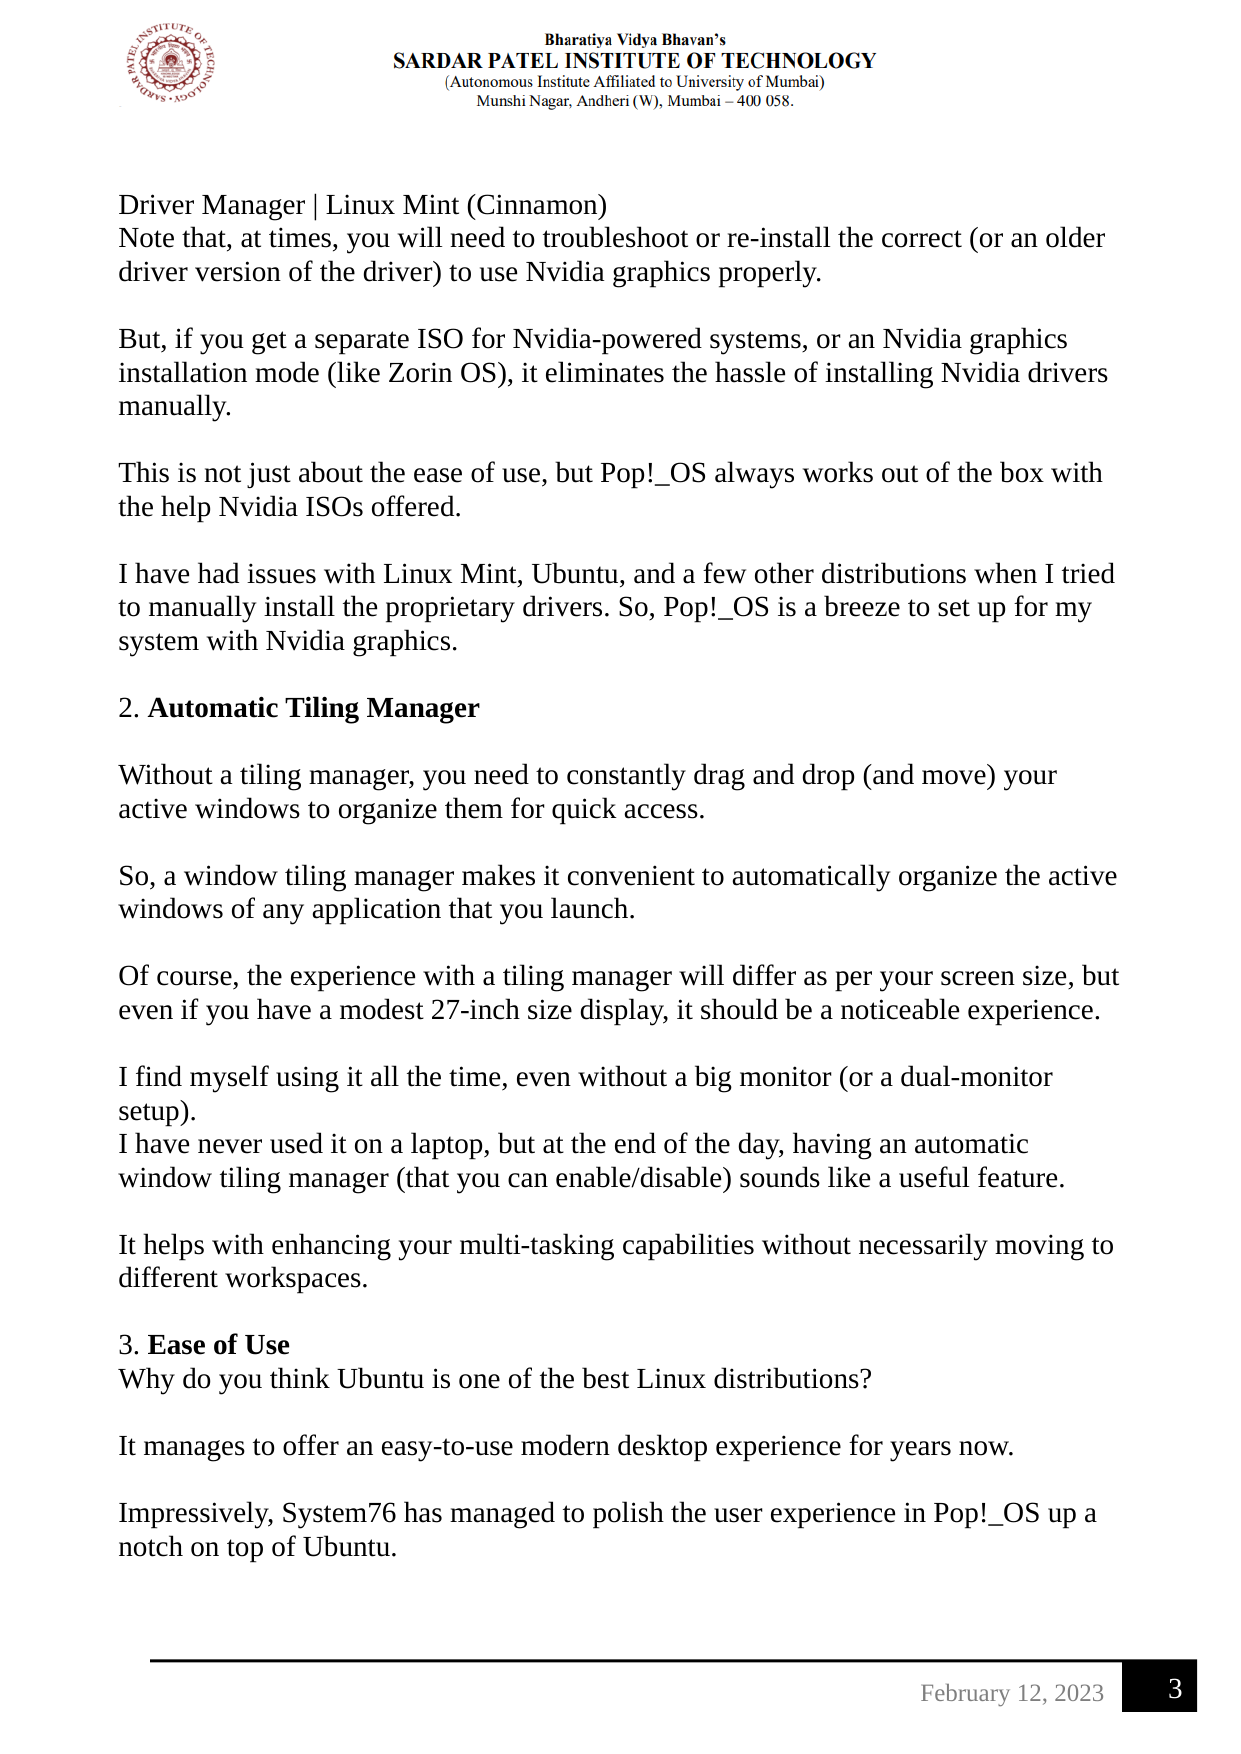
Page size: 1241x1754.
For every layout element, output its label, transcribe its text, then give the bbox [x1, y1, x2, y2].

text I have had issues with Linux Mint, Ubuntu, and a few other distributions when I tried to manually install the proprietary drivers. So, Pop!_OS is a breeze to set up for my system with Nvidia graphics. [118, 556, 1122, 657]
text Driver Manager | Linux Mint (Cinnamon) [118, 187, 1122, 221]
text Impressively, System76 has managed to polish the user experience in Pop!_OS up a notch on top of Ubuntu. [118, 1495, 1122, 1562]
picture [118, 0, 1123, 120]
text Why do you think Ubuntu is one of the best Linux distributions? [118, 1361, 1122, 1394]
text It manages to offer an easy-to-use modern desktop experience for years now. [118, 1428, 1122, 1462]
text Without a tiling manager, you need to constantly drag and drop (and move) your active windows to organize them for quick access. [118, 757, 1122, 824]
text 2. Automatic Tiling Manager [118, 690, 1122, 724]
text So, a window tiling manager makes it convenient to automatically organize the active windows of any application that you launch. [118, 858, 1122, 925]
text This is not just about the ease of use, but Pop!_OS always works out of the box with the help Nvidia ISOs offered. [118, 455, 1122, 522]
text Note that, at times, you will need to troubleshoot or re-install the correct (or an older driver version of the driver) to use Nvidia graphics properly. [118, 221, 1122, 288]
text But, if you get a separate ISO for Nvidia-powered systems, or an Nvidia graphics installation mode (like Zorin OS), it eliminates the hassle of installing Nvidia drivers manually. [118, 321, 1122, 422]
text 3. Ease of Use [118, 1327, 1122, 1361]
text I find myself using it all the time, even without a big monitor (or a dual-monitor setup). [118, 1059, 1122, 1126]
text It helps with enhancing your multi-tasking capabilities without necessarily moving to different workspaces. [118, 1227, 1122, 1294]
text I have never used it on a laptop, but at the end of the day, having an automatic window tiling manager (that you can enable/disable) sounds like a useful feature. [118, 1126, 1122, 1193]
text Of course, the experience with a tiling manager will differ as per your screen size, but even if you have a modest 27-inch size display, it should be a noticeable experience. [118, 958, 1122, 1026]
